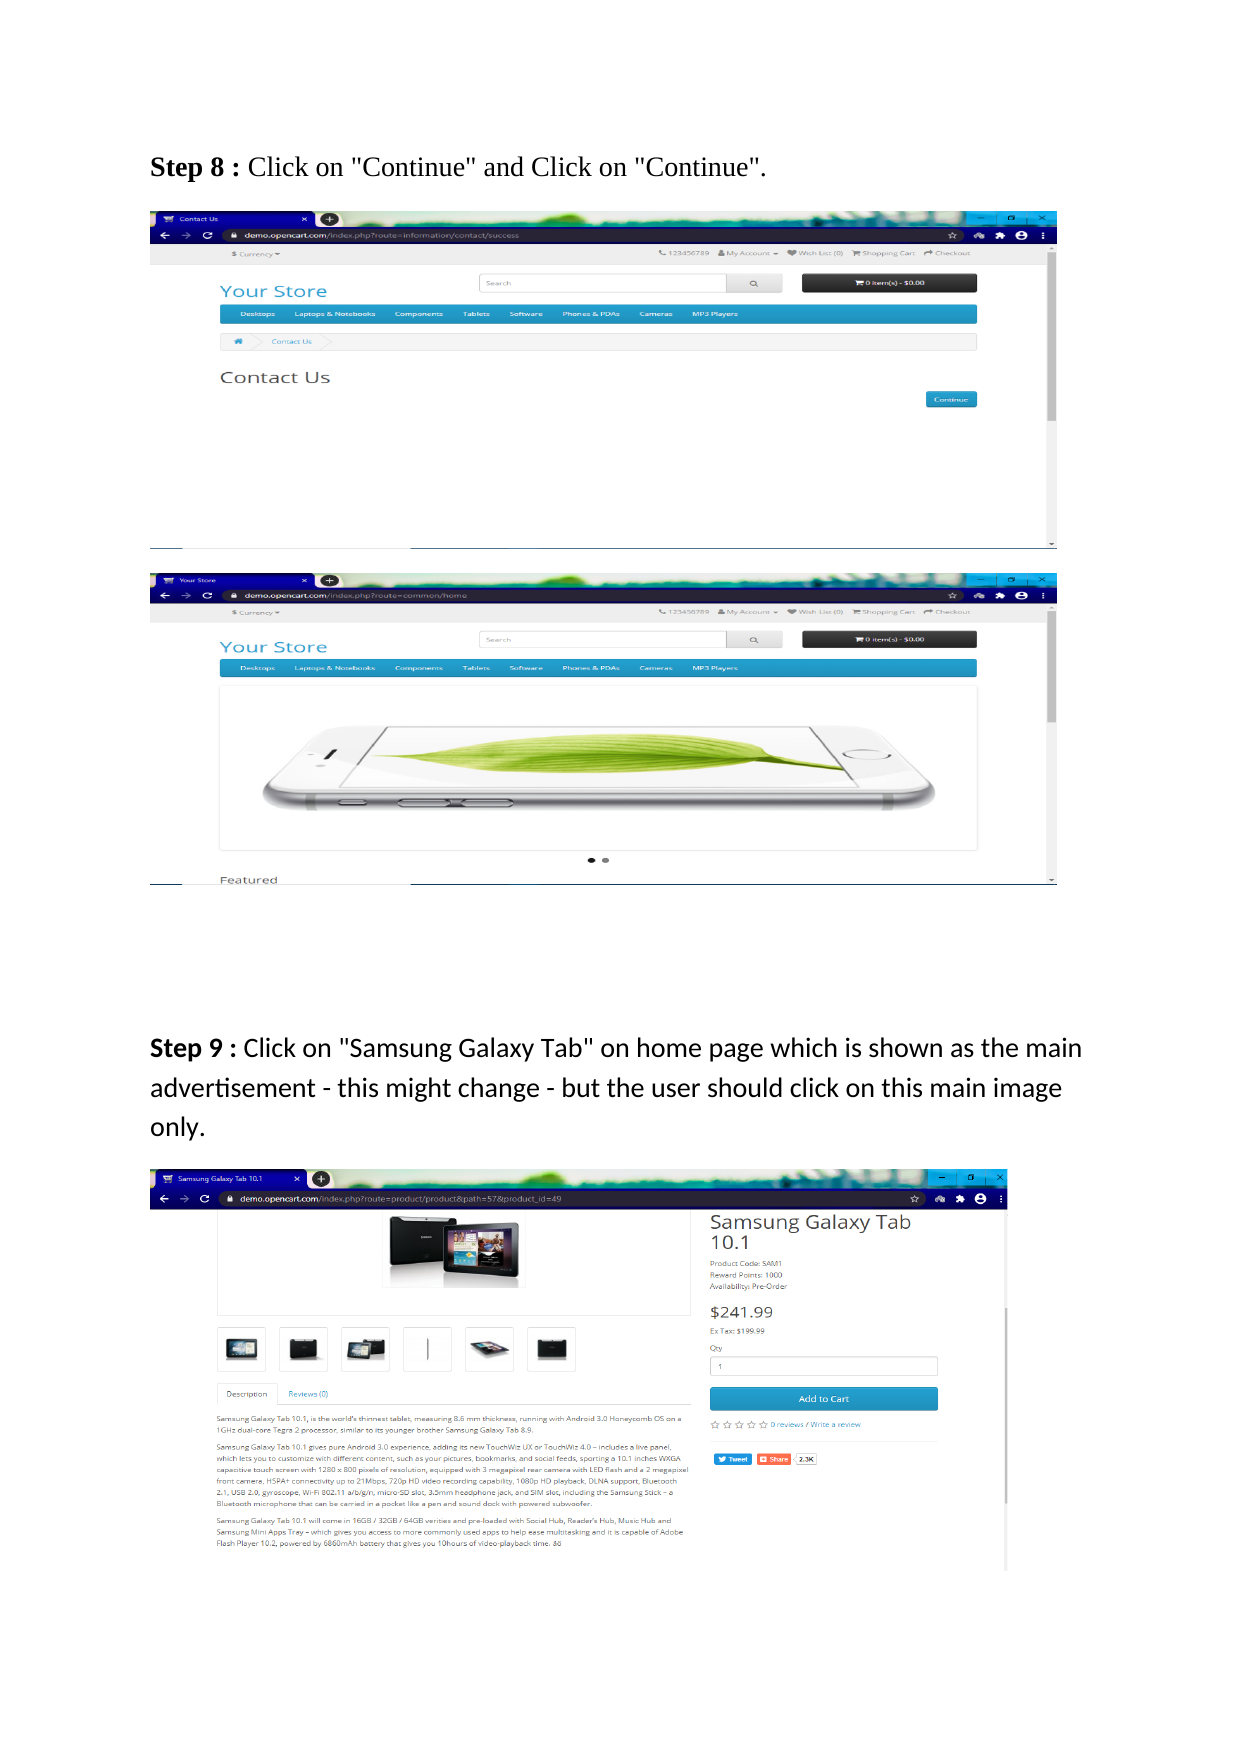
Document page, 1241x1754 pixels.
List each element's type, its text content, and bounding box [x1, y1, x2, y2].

picture [150, 573, 1057, 885]
picture [1046, 576, 1057, 580]
text Step 8 : Click on "Continue" and Click on "Continue". [150, 150, 1090, 182]
picture [1046, 214, 1057, 218]
picture [964, 1169, 992, 1176]
text Step 9 : Click on "Samsung Galaxy Tab" on home page which is shown as the main advertisement - this might change - but the user should click on this main image only. [150, 1031, 1090, 1144]
picture [1004, 211, 1033, 216]
picture [150, 211, 1057, 549]
picture [1004, 573, 1033, 578]
picture [150, 1169, 1008, 1571]
